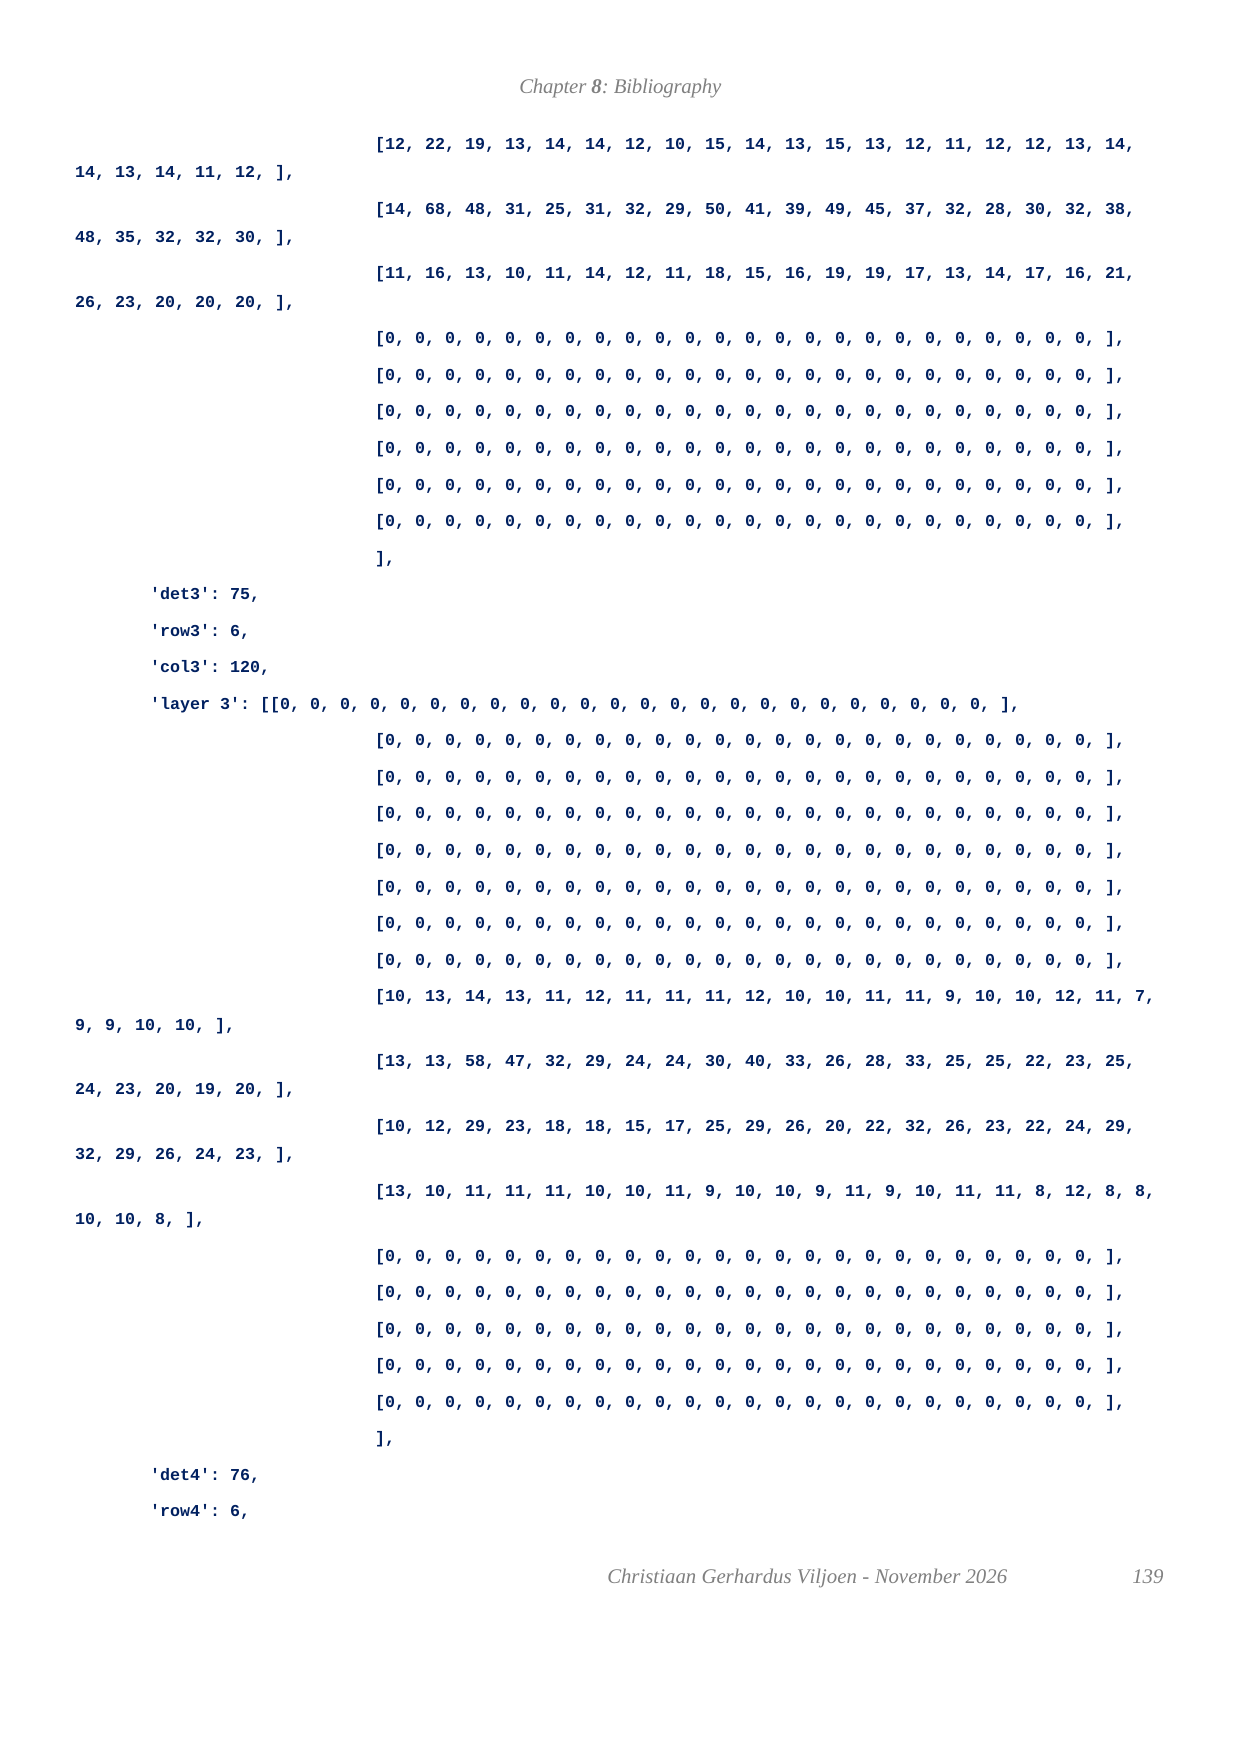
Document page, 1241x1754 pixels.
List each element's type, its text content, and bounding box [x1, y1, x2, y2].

text [0, 0, 0, 0, 0, 0, 0, 0, 0, 0, 0, 0, 0, 0, 0, 0, 0, 0, 0, 0, 0, 0, 0, 0, ], [75, 768, 1165, 787]
text [0, 0, 0, 0, 0, 0, 0, 0, 0, 0, 0, 0, 0, 0, 0, 0, 0, 0, 0, 0, 0, 0, 0, 0, ], [75, 1320, 1165, 1339]
text 'layer 3': [[0, 0, 0, 0, 0, 0, 0, 0, 0, 0, 0, 0, 0, 0, 0, 0, 0, 0, 0, 0, 0, 0, 0, 0, ], [75, 695, 1165, 714]
text 'row3': 6, [75, 622, 1165, 641]
text [0, 0, 0, 0, 0, 0, 0, 0, 0, 0, 0, 0, 0, 0, 0, 0, 0, 0, 0, 0, 0, 0, 0, 0, ], [75, 439, 1165, 458]
text [14, 68, 48, 31, 25, 31, 32, 29, 50, 41, 39, 49, 45, 37, 32, 28, 30, 32, 38, 48, 35, 32, 32, 30, ], [75, 200, 1165, 247]
text [10, 12, 29, 23, 18, 18, 15, 17, 25, 29, 26, 20, 22, 32, 26, 23, 22, 24, 29, 32, 29, 26, 24, 23, ], [75, 1117, 1165, 1164]
text [0, 0, 0, 0, 0, 0, 0, 0, 0, 0, 0, 0, 0, 0, 0, 0, 0, 0, 0, 0, 0, 0, 0, 0, ], [75, 476, 1165, 495]
text [13, 10, 11, 11, 11, 10, 10, 11, 9, 10, 10, 9, 11, 9, 10, 11, 11, 8, 12, 8, 8, 10, 10, 8, ], [75, 1182, 1165, 1229]
text [0, 0, 0, 0, 0, 0, 0, 0, 0, 0, 0, 0, 0, 0, 0, 0, 0, 0, 0, 0, 0, 0, 0, 0, ], [75, 915, 1165, 934]
text [0, 0, 0, 0, 0, 0, 0, 0, 0, 0, 0, 0, 0, 0, 0, 0, 0, 0, 0, 0, 0, 0, 0, 0, ], [75, 842, 1165, 861]
text [0, 0, 0, 0, 0, 0, 0, 0, 0, 0, 0, 0, 0, 0, 0, 0, 0, 0, 0, 0, 0, 0, 0, 0, ], [75, 513, 1165, 531]
text [0, 0, 0, 0, 0, 0, 0, 0, 0, 0, 0, 0, 0, 0, 0, 0, 0, 0, 0, 0, 0, 0, 0, 0, ], [75, 732, 1165, 751]
text [0, 0, 0, 0, 0, 0, 0, 0, 0, 0, 0, 0, 0, 0, 0, 0, 0, 0, 0, 0, 0, 0, 0, 0, ], [75, 1247, 1165, 1266]
text [0, 0, 0, 0, 0, 0, 0, 0, 0, 0, 0, 0, 0, 0, 0, 0, 0, 0, 0, 0, 0, 0, 0, 0, ], [75, 805, 1165, 824]
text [75, 1357, 1165, 1376]
text [13, 13, 58, 47, 32, 29, 24, 24, 30, 40, 33, 26, 28, 33, 25, 25, 22, 23, 25, 24, 23, 20, 19, 20, ], [75, 1053, 1165, 1100]
text [12, 22, 19, 13, 14, 14, 12, 10, 15, 14, 13, 15, 13, 12, 11, 12, 12, 13, 14, 14, 13, 14, 11, 12, ], [75, 135, 1165, 182]
text [11, 16, 13, 10, 11, 14, 12, 11, 18, 15, 16, 19, 19, 17, 13, 14, 17, 16, 21, 26, 23, 20, 20, 20, ], [75, 265, 1165, 312]
text 'row4': 6, [75, 1503, 1165, 1522]
text [0, 0, 0, 0, 0, 0, 0, 0, 0, 0, 0, 0, 0, 0, 0, 0, 0, 0, 0, 0, 0, 0, 0, 0, ], [75, 403, 1165, 422]
text ], [75, 549, 1165, 568]
text ], [75, 1430, 1165, 1449]
text [0, 0, 0, 0, 0, 0, 0, 0, 0, 0, 0, 0, 0, 0, 0, 0, 0, 0, 0, 0, 0, 0, 0, 0, ], [75, 878, 1165, 897]
text [0, 0, 0, 0, 0, 0, 0, 0, 0, 0, 0, 0, 0, 0, 0, 0, 0, 0, 0, 0, 0, 0, 0, 0, ], [75, 1284, 1165, 1302]
text [0, 0, 0, 0, 0, 0, 0, 0, 0, 0, 0, 0, 0, 0, 0, 0, 0, 0, 0, 0, 0, 0, 0, 0, ], [75, 330, 1165, 349]
text 'col3': 120, [75, 659, 1165, 678]
text [0, 0, 0, 0, 0, 0, 0, 0, 0, 0, 0, 0, 0, 0, 0, 0, 0, 0, 0, 0, 0, 0, 0, 0, ], [75, 951, 1165, 970]
text 'det3': 75, [75, 586, 1165, 604]
text [0, 0, 0, 0, 0, 0, 0, 0, 0, 0, 0, 0, 0, 0, 0, 0, 0, 0, 0, 0, 0, 0, 0, 0, ], [75, 366, 1165, 385]
text 'det4': 76, [75, 1466, 1165, 1485]
text [10, 13, 14, 13, 11, 12, 11, 11, 11, 12, 10, 10, 11, 11, 9, 10, 10, 12, 11, 7, 9, 9, 10, 10, ], [75, 988, 1165, 1035]
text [75, 1393, 1165, 1412]
